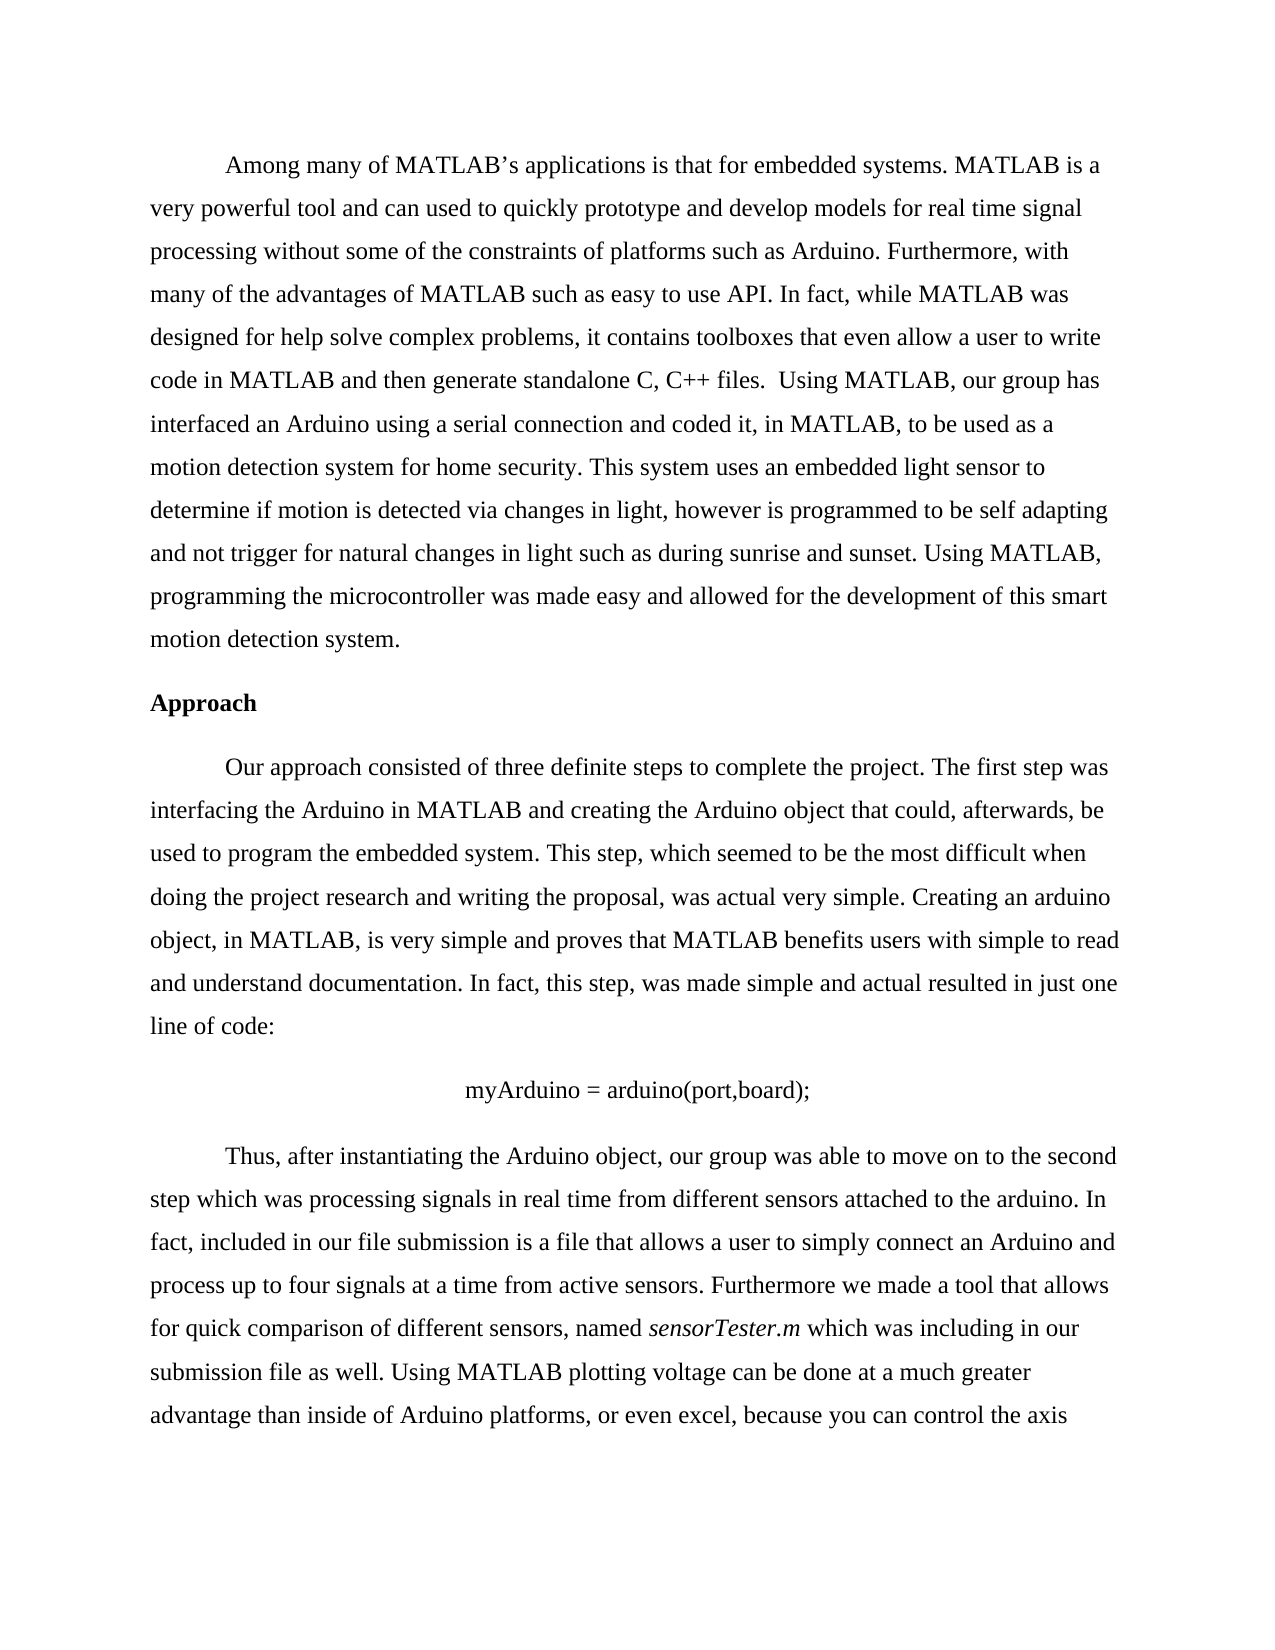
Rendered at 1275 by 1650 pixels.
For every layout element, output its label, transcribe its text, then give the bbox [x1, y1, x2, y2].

text Our approach consisted of three definite steps to complete the project. The first step was interfacing the Arduino in MATLAB and creating the Arduino object that could, afterwards, be used to program the embedded system. This step, which seemed to be the most difficult when doing the project research and writing the proposal, was actual very simple. Creating an arduino object, in MATLAB, is very simple and proves that MATLAB benefits users with simple to read and understand documentation. In fact, this step, was made simple and actual resulted in just one line of code: [150, 752, 1125, 1040]
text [150, 1141, 1125, 1428]
text Among many of MATLAB’s applications is that for embedded systems. MATLAB is a very powerful tool and can used to quickly prototype and develop models for real time signal processing without some of the constraints of platforms such as Arduino. Furthermore, with many of the advantages of MATLAB such as easy to use API. In fact, while MATLAB was designed for help solve complex problems, it contains toolboxes that even allow a user to write code in MATLAB and then generate standalone C, C++ files. Using MATLAB, our group has interfaced an Arduino using a serial connection and coded it, in MATLAB, to be used as a motion detection system for home security. This system uses an embedded light sensor to determine if motion is detected via changes in light, however is programmed to be self adapting and not trigger for natural changes in light such as during sunrise and sunset. Using MATLAB, programming the microcontroller was made easy and allowed for the development of this smart motion detection system. [150, 150, 1125, 653]
text Approach [150, 688, 1125, 717]
text myArduino = arduino(port,board); [150, 1075, 1125, 1104]
